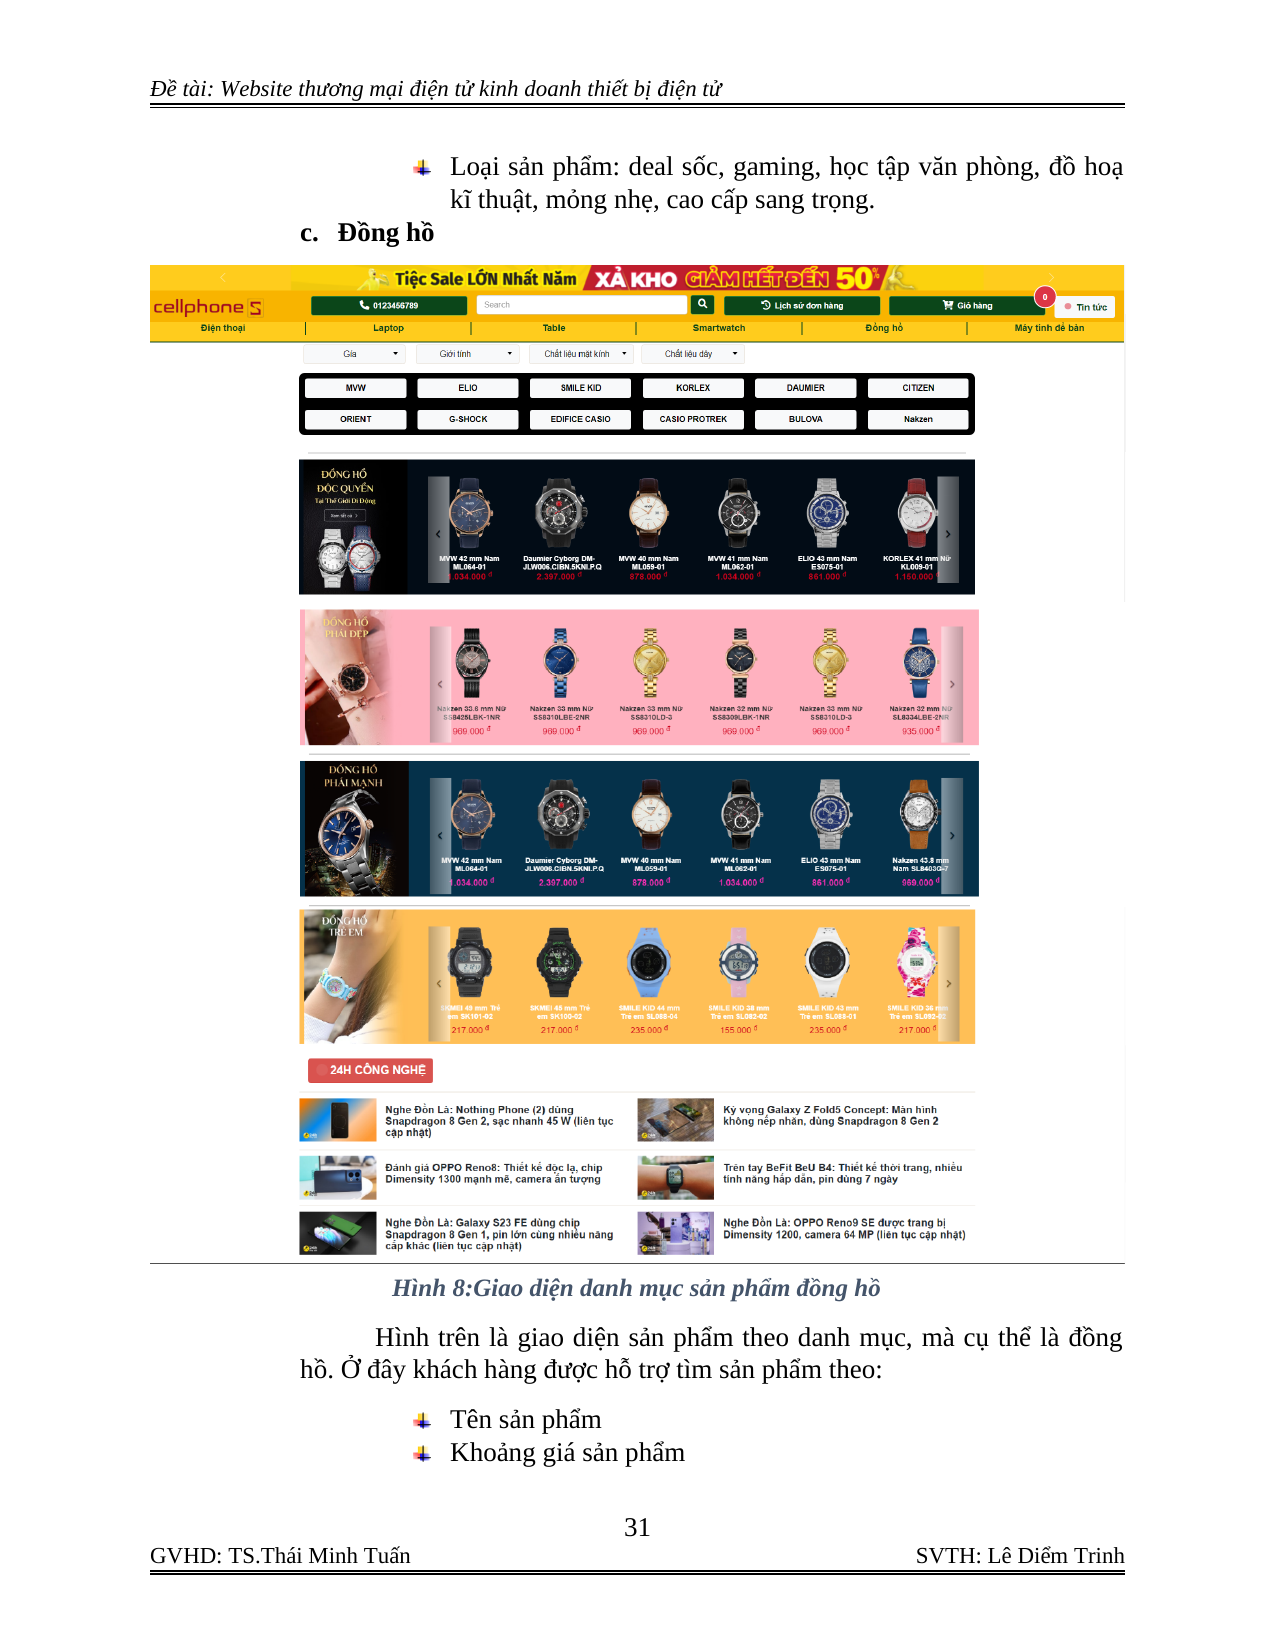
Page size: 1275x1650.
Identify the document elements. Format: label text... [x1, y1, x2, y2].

picture [150, 265, 1125, 602]
picture [150, 609, 1125, 1264]
picture [413, 1411, 431, 1429]
picture [413, 1444, 431, 1462]
text Hình trên là giao diện sản phẩm theo danh mục, mà cụ thể là đồng hồ. Ở đây khách hàng được hỗ trợ tìm sản phẩm theo: [300, 1302, 1125, 1385]
list Khoảng giá sản phẩm [412, 1436, 1125, 1467]
list Đồng hồ [300, 216, 1125, 247]
list Loại sản phẩm: deal sốc, gaming, học tập văn phòng, đồ hoạ kĩ thuật, mỏng nhẹ, cao cấp sang trọng. [412, 150, 1125, 214]
list Tên sản phẩm [412, 1403, 1125, 1434]
picture [413, 158, 431, 176]
